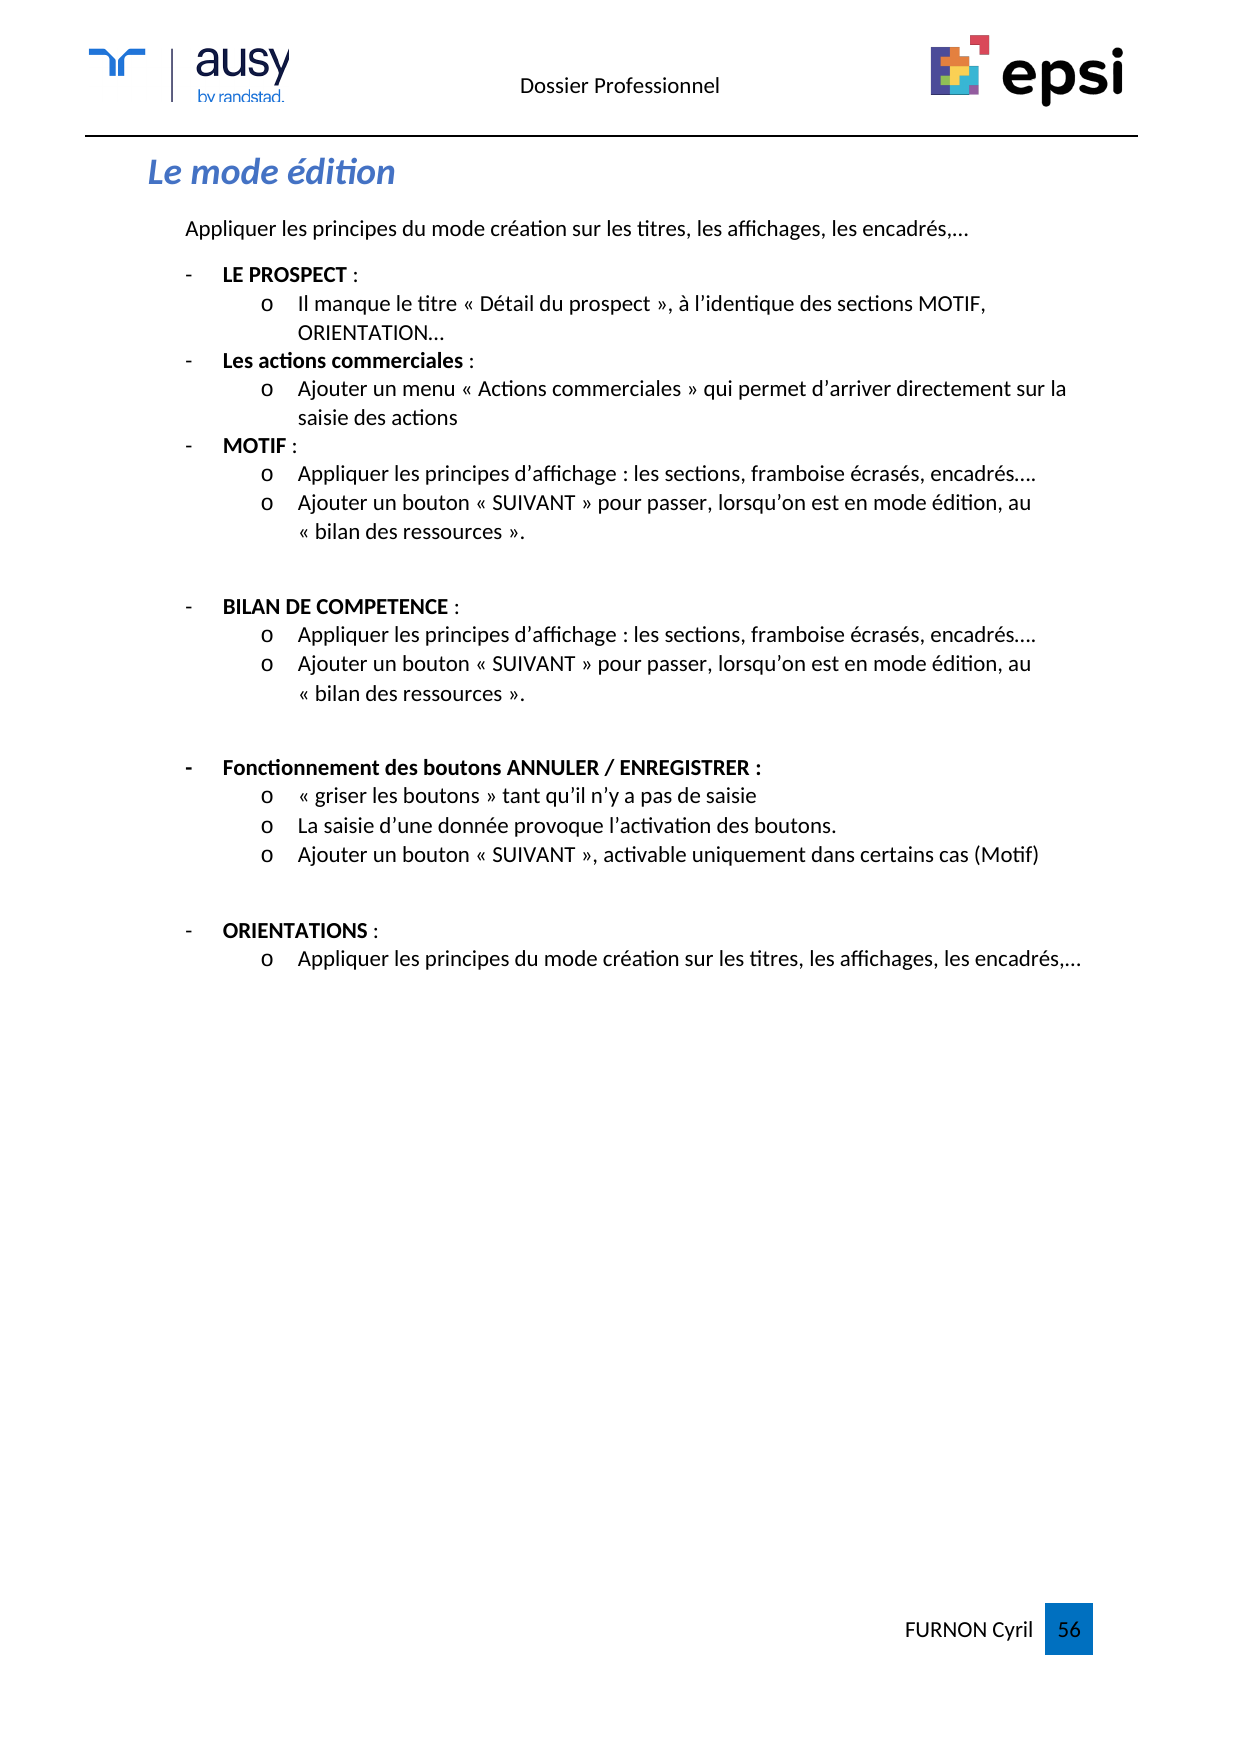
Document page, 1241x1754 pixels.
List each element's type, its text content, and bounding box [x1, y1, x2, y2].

text Le mode édition [148, 148, 1093, 193]
list Ajouter un menu « Actions commerciales » qui permet d’arriver directement sur la saisie des actions [260, 374, 1093, 431]
list Appliquer les principes d’affichage : les sections, framboise écrasés, encadrés…. [260, 620, 1093, 649]
list La saisie d’une donnée provoque l’activation des boutons. [260, 811, 1093, 840]
list MOTIF : [185, 431, 1093, 459]
list Les actions commerciales : [185, 346, 1093, 374]
list LE PROSPECT : [185, 261, 1093, 289]
list Ajouter un bouton « SUIVANT » pour passer, lorsqu’on est en mode édition, au « bilan des ressources ». [260, 488, 1093, 545]
list Ajouter un bouton « SUIVANT », activable uniquement dans certains cas (Motif) [260, 840, 1093, 869]
list Fonctionnement des boutons ANNULER / ENREGISTRER : [185, 753, 1093, 782]
list Ajouter un bouton « SUIVANT » pour passer, lorsqu’on est en mode édition, au « bilan des ressources ». [260, 649, 1093, 707]
list BILAN DE COMPETENCE : [185, 592, 1093, 620]
list ORIENTATIONS : [185, 916, 1093, 944]
text Appliquer les principes du mode création sur les titres, les affichages, les encadrés,… [185, 214, 1093, 242]
list Appliquer les principes d’affichage : les sections, framboise écrasés, encadrés…. [260, 459, 1093, 488]
list « griser les boutons » tant qu’il n’y a pas de saisie [260, 782, 1093, 811]
list Il manque le titre « Détail du prospect », à l’identique des sections MOTIF, ORIENTATION… [260, 289, 1093, 346]
picture [88, 48, 289, 102]
list Appliquer les principes du mode création sur les titres, les affichages, les encadrés,… [260, 944, 1093, 973]
